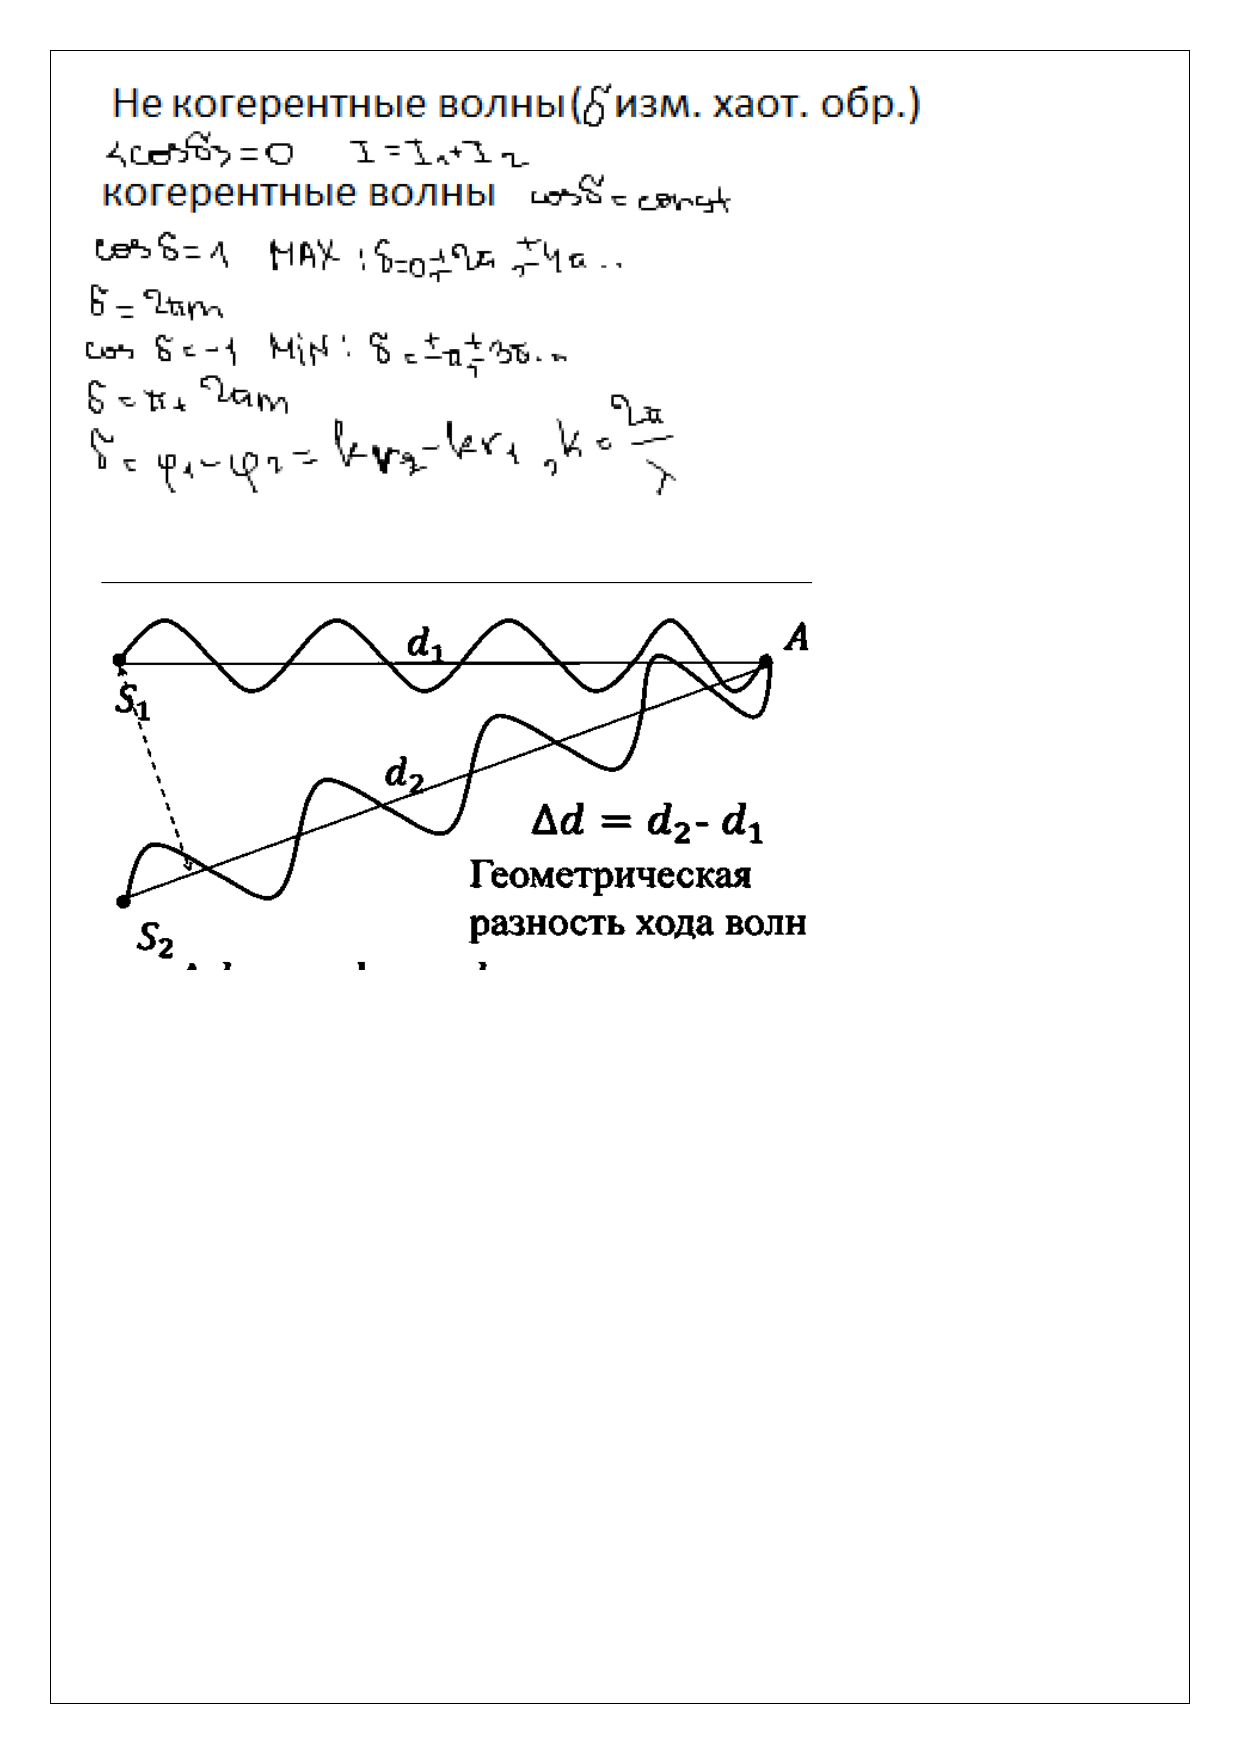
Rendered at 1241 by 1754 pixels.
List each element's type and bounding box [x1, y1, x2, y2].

picture [75, 75, 925, 506]
